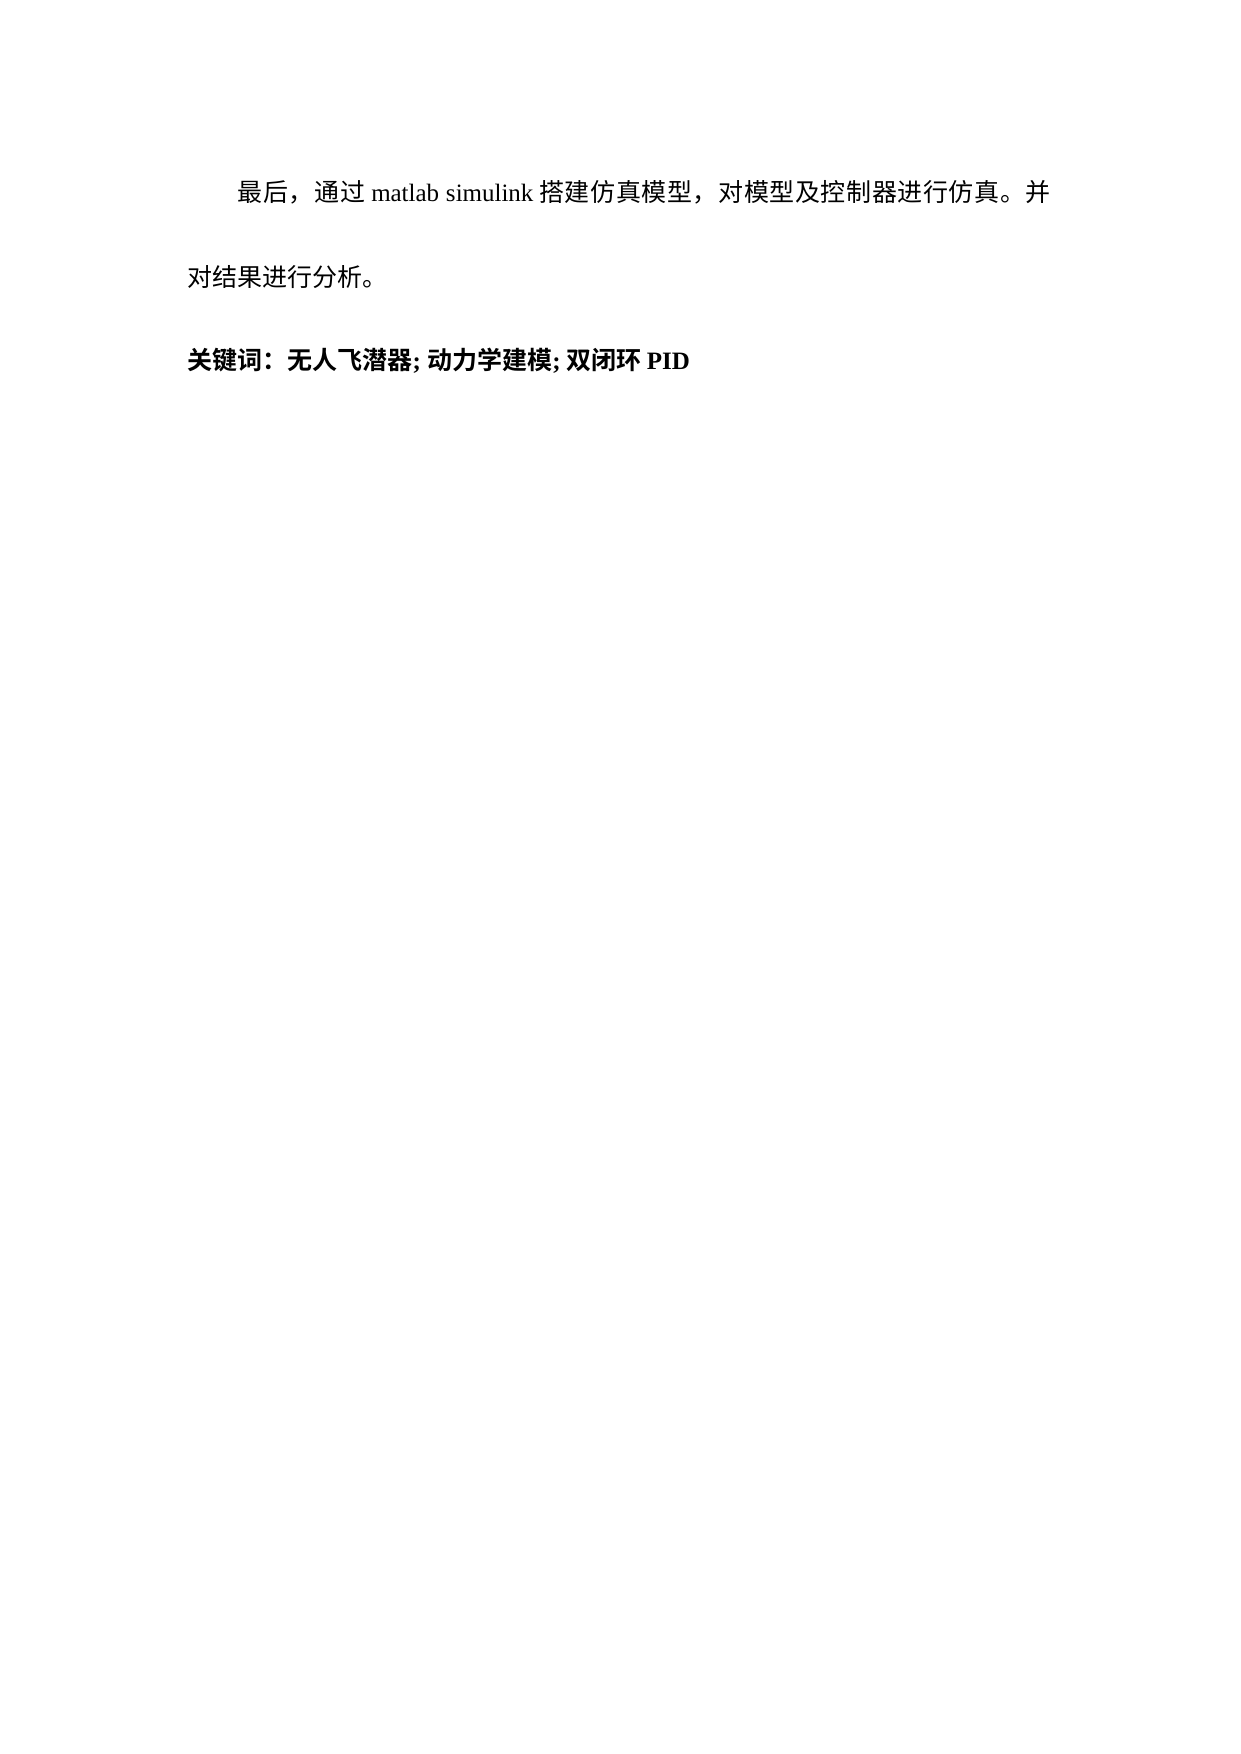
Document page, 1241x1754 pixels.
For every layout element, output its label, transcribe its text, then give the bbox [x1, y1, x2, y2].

text 关键词：无人飞潜器; 动力学建模; 双闭环PID [187, 324, 1053, 392]
text 最后，通过matlab simulink搭建仿真模型，对模型及控制器进行仿真。并对结果进行分析。 [187, 156, 1053, 309]
